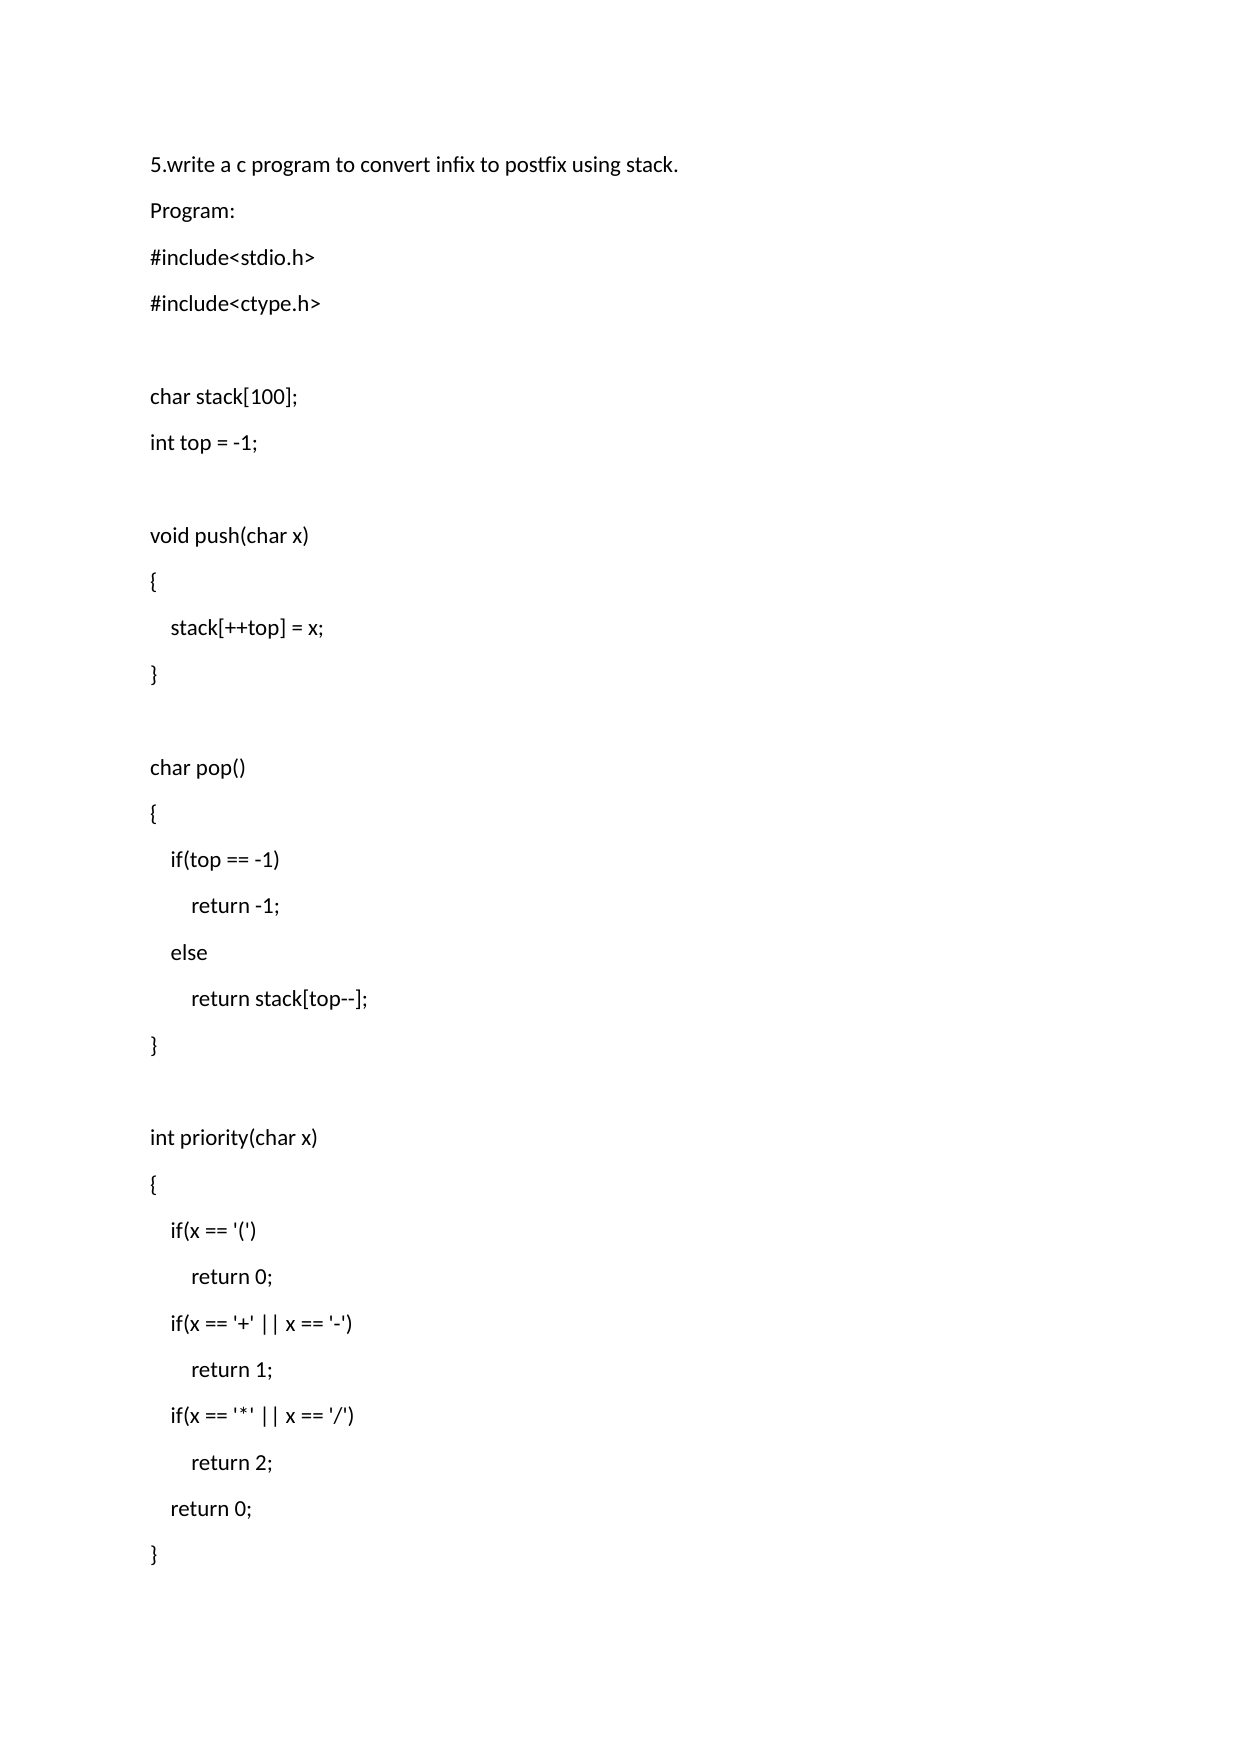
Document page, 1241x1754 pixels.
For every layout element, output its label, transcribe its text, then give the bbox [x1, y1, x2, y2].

text return 0; [150, 1494, 1090, 1522]
text { [150, 1170, 1090, 1198]
text if(x == '+' || x == '-') [150, 1309, 1090, 1337]
text } [150, 660, 1090, 688]
text void push(char x) [150, 521, 1090, 549]
text char stack[100]; [150, 382, 1090, 410]
text return stack[top--]; [150, 984, 1090, 1012]
text if(x == '(') [150, 1216, 1090, 1244]
text int top = -1; [150, 428, 1090, 456]
text if(top == -1) [150, 845, 1090, 873]
text } [150, 1541, 1090, 1569]
text char pop() [150, 753, 1090, 781]
text if(x == '*' || x == '/') [150, 1402, 1090, 1429]
text int priority(char x) [150, 1123, 1090, 1151]
text return 0; [150, 1262, 1090, 1291]
text 5.write a c program to convert infix to postfix using stack. [150, 150, 1090, 178]
text else [150, 938, 1090, 966]
text return -1; [150, 892, 1090, 920]
text stack[++top] = x; [150, 613, 1090, 642]
text { [150, 799, 1090, 827]
text } [150, 1031, 1090, 1059]
text #include<ctype.h> [150, 289, 1090, 317]
text { [150, 567, 1090, 595]
text #include<stdio.h> [150, 243, 1090, 271]
text return 2; [150, 1448, 1090, 1476]
text Program: [150, 196, 1090, 224]
text return 1; [150, 1355, 1090, 1383]
